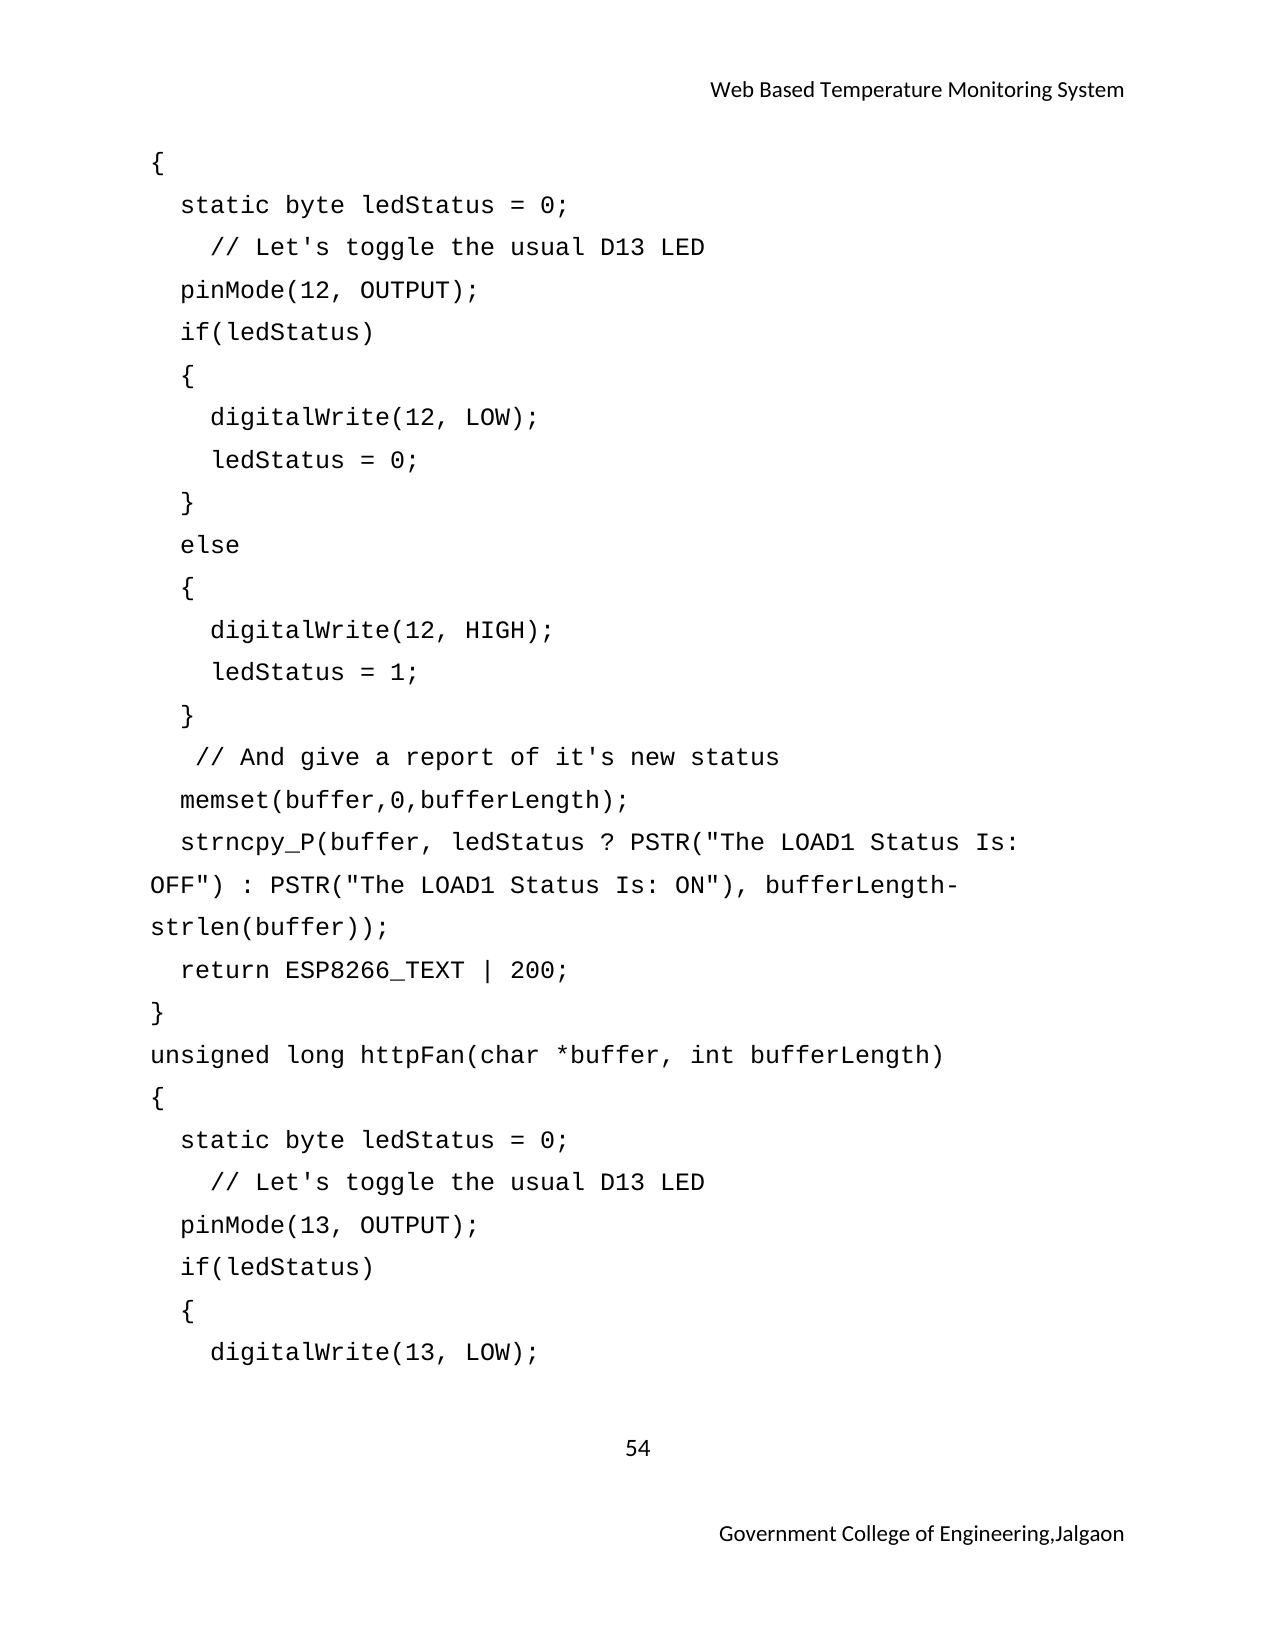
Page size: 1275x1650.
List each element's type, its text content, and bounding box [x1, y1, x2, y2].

text { [150, 362, 1125, 391]
text } [150, 490, 1125, 518]
text pinMode(13, OUTPUT); [150, 1212, 1125, 1241]
text memset(buffer,0,bufferLength); [150, 787, 1125, 816]
text unsigned long httpFan(char *buffer, int bufferLength) [150, 1042, 1125, 1071]
text else [150, 532, 1125, 561]
text ledStatus = 0; [150, 447, 1125, 476]
text if(ledStatus) [150, 320, 1125, 348]
text digitalWrite(12, HIGH); [150, 617, 1125, 646]
text if(ledStatus) [150, 1255, 1125, 1283]
text digitalWrite(12, LOW); [150, 405, 1125, 433]
text static byte ledStatus = 0; [150, 1127, 1125, 1156]
text static byte ledStatus = 0; [150, 192, 1125, 221]
text strncpy_P(buffer, ledStatus ? PSTR("The LOAD1 Status Is: OFF") : PSTR("The LOAD1 Status Is: ON"), bufferLength-strlen(buffer)); [150, 830, 1125, 943]
text // Let's toggle the usual D13 LED [150, 1170, 1125, 1198]
text } [150, 1000, 1125, 1028]
text // And give a report of it's new status [150, 745, 1125, 773]
text return ESP8266_TEXT | 200; [150, 957, 1125, 986]
text { [150, 575, 1125, 603]
text pinMode(12, OUTPUT); [150, 277, 1125, 306]
text { [150, 1085, 1125, 1113]
text ledStatus = 1; [150, 660, 1125, 688]
text } [150, 702, 1125, 731]
text // Let's toggle the usual D13 LED [150, 235, 1125, 263]
text { [150, 1297, 1125, 1326]
text digitalWrite(13, LOW); [150, 1340, 1125, 1368]
text { [150, 150, 1125, 178]
